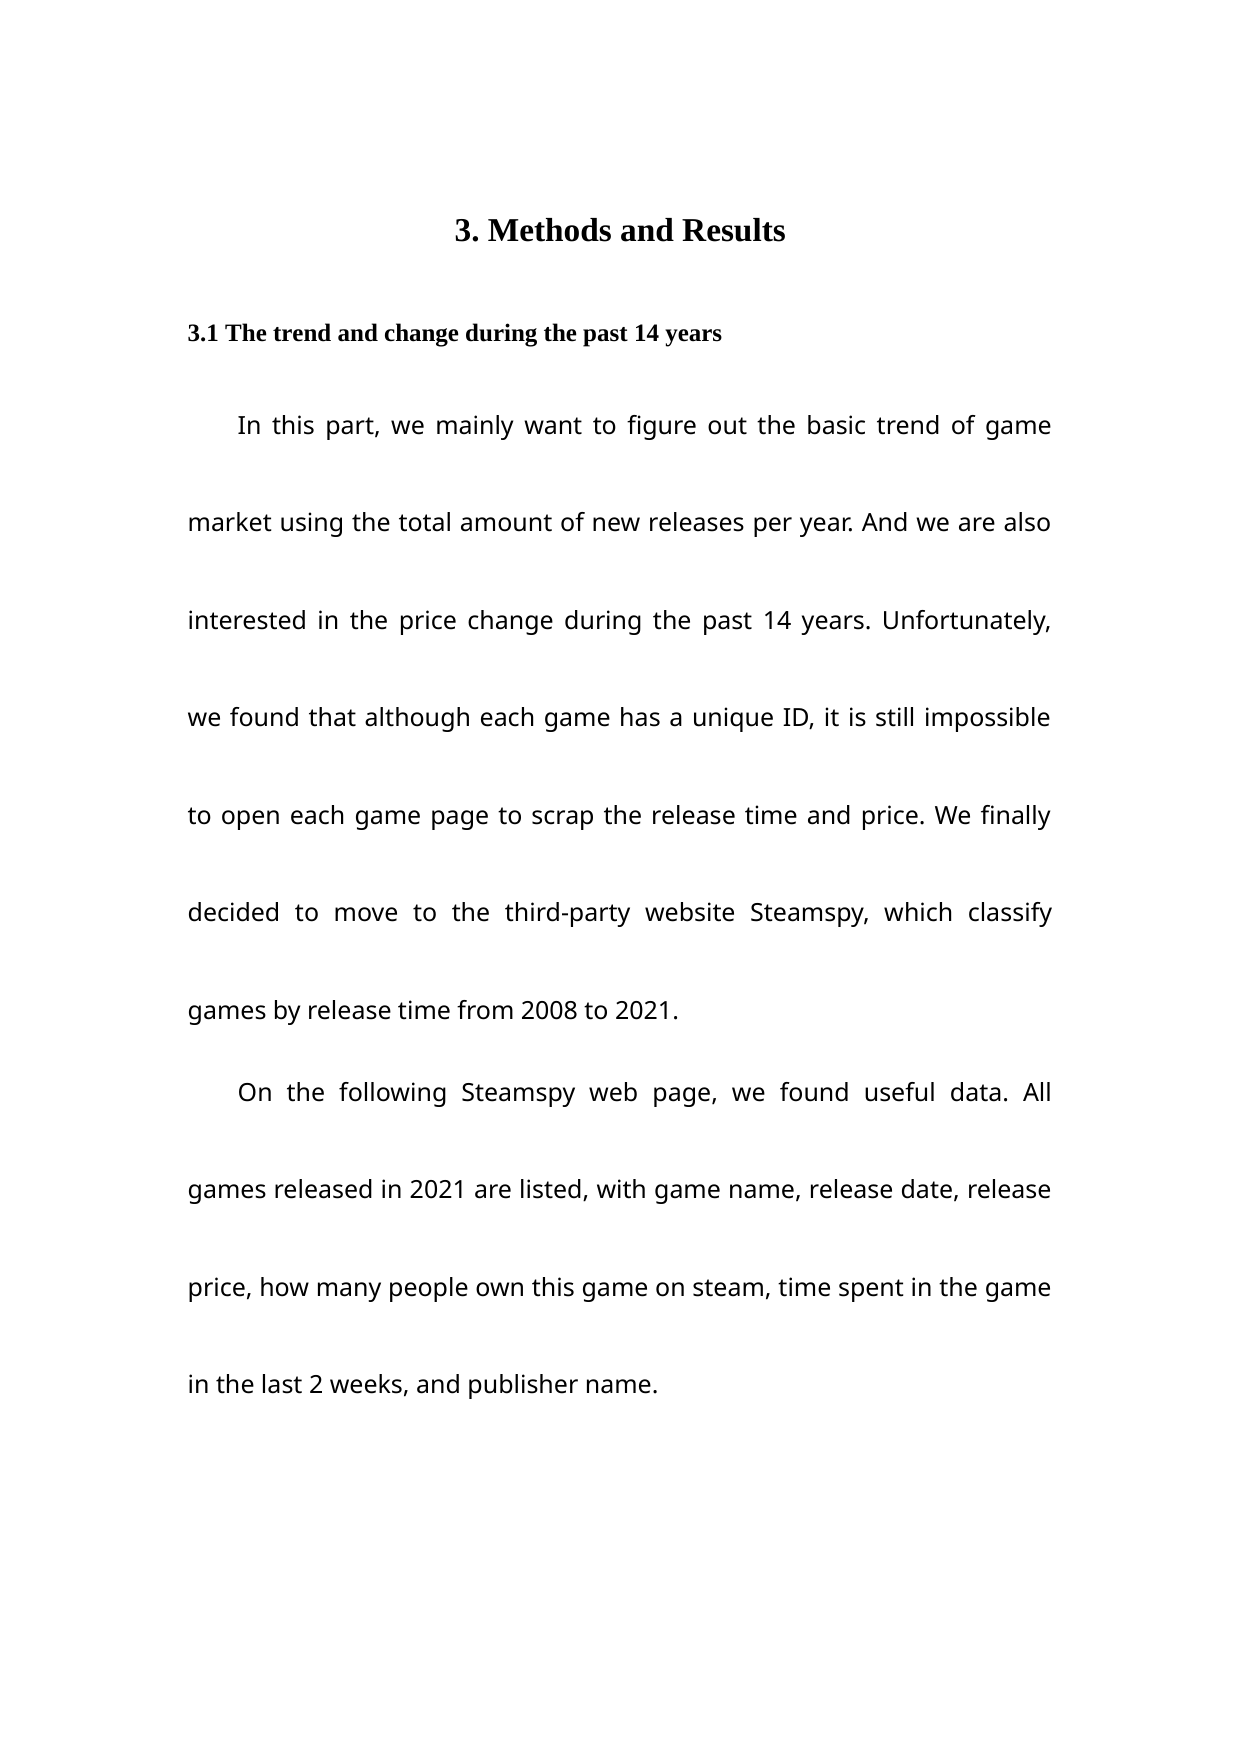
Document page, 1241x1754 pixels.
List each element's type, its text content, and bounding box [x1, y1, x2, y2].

subtitle 3. Methods and Results [187, 197, 1053, 262]
text On the following Steamspy web page, we found useful data. All games released in 2021 are listed, with game name, release date, release price, how many people own this game on steam, time spent in the game in the last 2 weeks, and publisher name. [187, 1059, 1053, 1416]
text In this part, we mainly want to figure out the basic trend of game market using the total amount of new releases per year. And we are also interested in the price change during the past 14 years. Unfortunately, we found that although each game has a unique ID, it is still impossible to open each game page to scrap the release time and price. We finally decided to move to the third-party website Steamspy, which classify games by release time from 2008 to 2021. [187, 392, 1053, 1042]
subtitle 3.1 The trend and change during the past 14 years [187, 316, 1053, 348]
